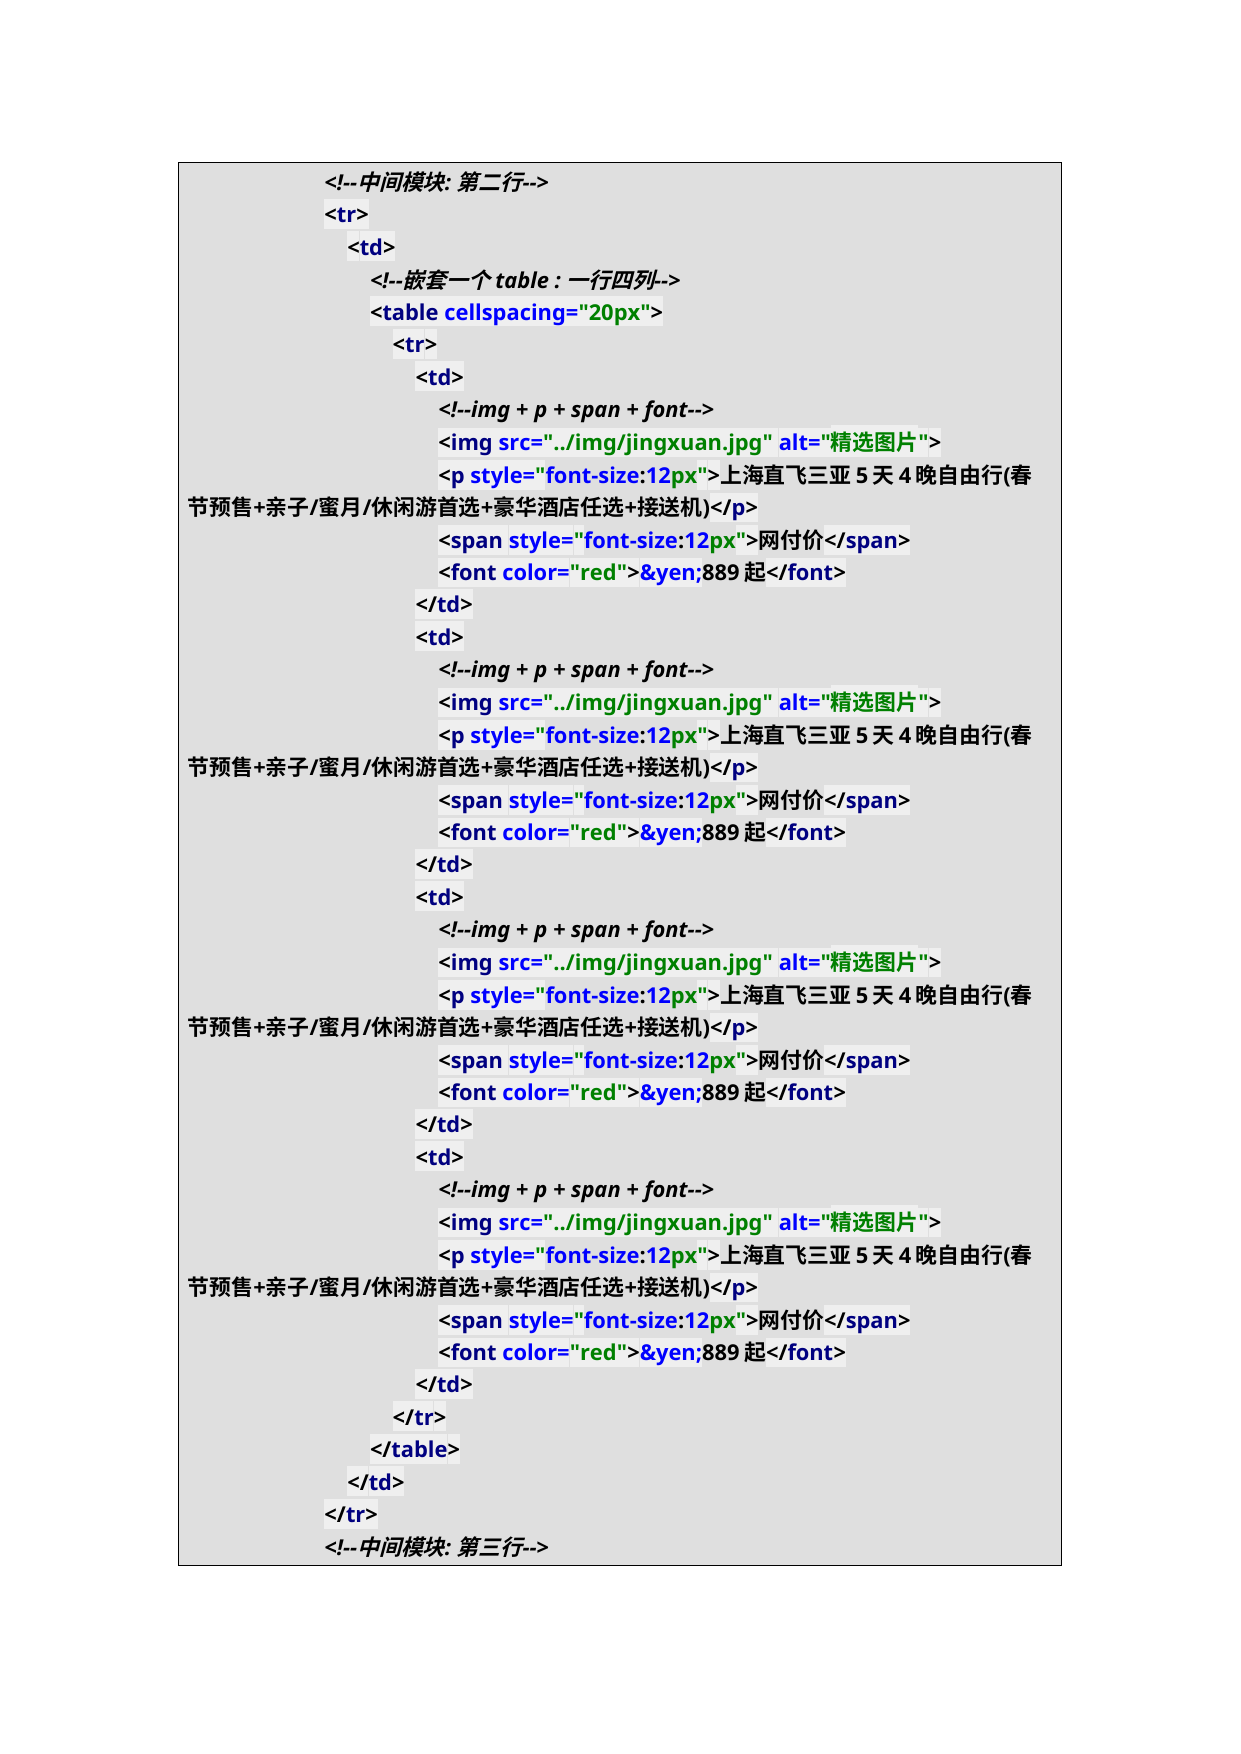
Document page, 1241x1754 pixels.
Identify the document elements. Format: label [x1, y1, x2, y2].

text [179, 163, 1061, 1565]
